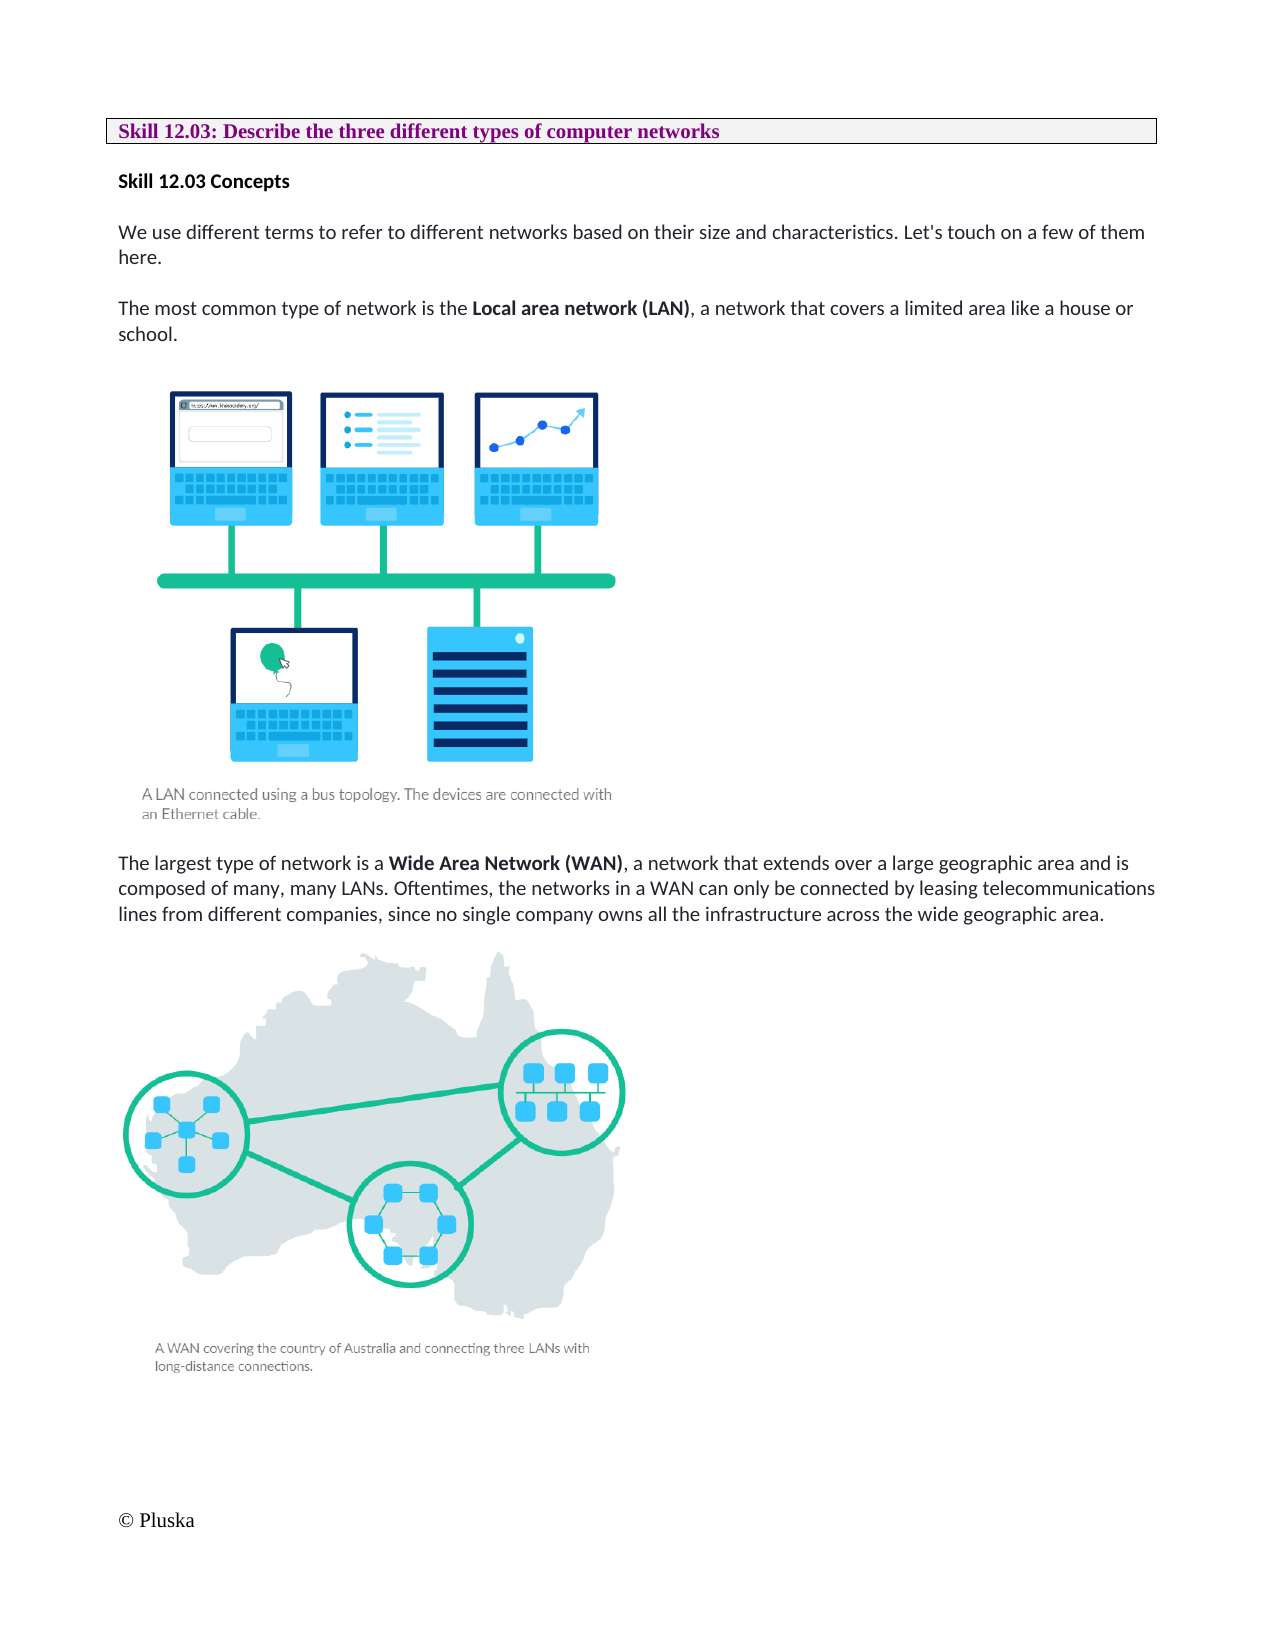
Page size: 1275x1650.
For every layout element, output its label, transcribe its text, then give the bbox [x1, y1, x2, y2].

text Skill 12.03 Concepts [118, 168, 1157, 194]
table_header Skill 12.03: Describe the three different types of computer networks [107, 119, 1156, 143]
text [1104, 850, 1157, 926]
picture [118, 371, 634, 825]
picture [118, 951, 638, 1379]
text We use different terms to refer to different networks based on their size and characteristics. Let's touch on a few of them here. [118, 219, 1157, 270]
text The most common type of network is the Local area network (LAN), a network that covers a limited area like a house or school. [178, 295, 1157, 346]
